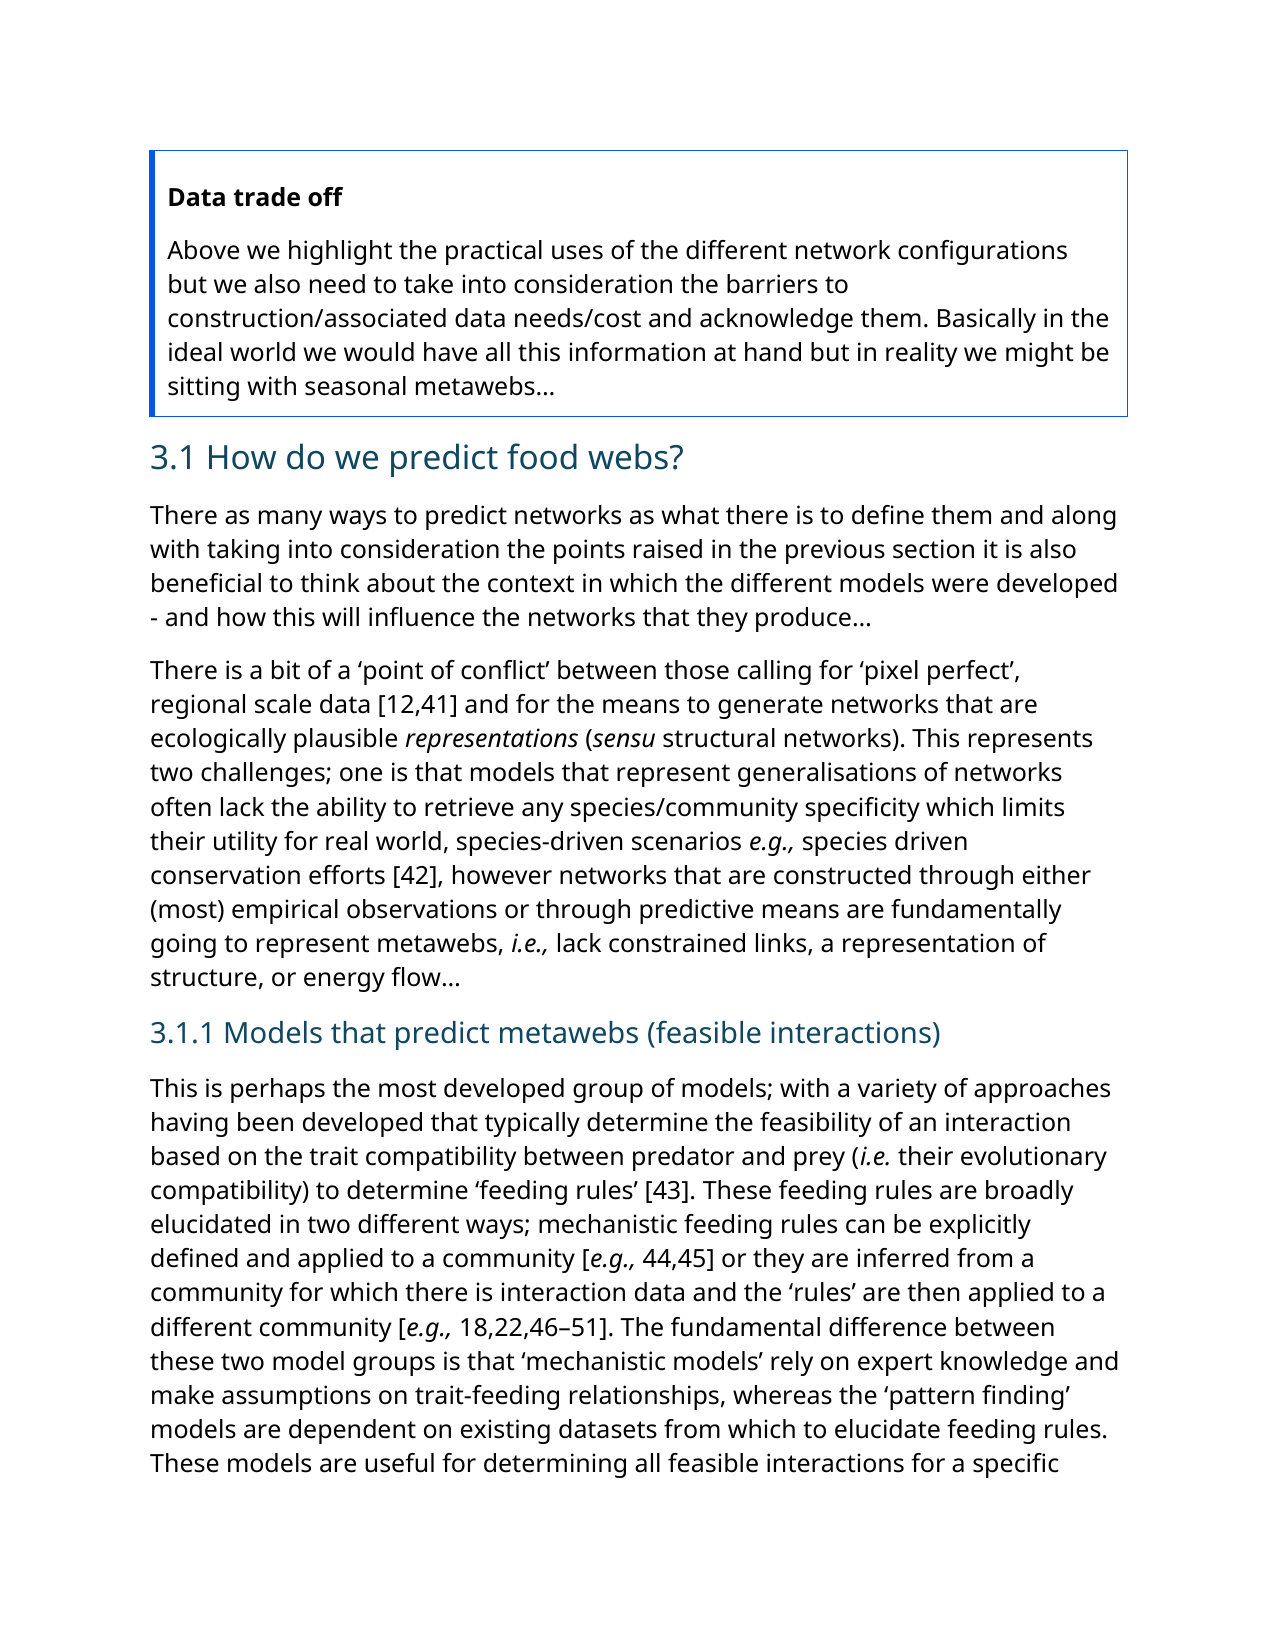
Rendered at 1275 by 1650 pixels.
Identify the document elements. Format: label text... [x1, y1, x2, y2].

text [150, 1071, 1125, 1479]
subtitle 3.1.1 Models that predict metawebs (feasible interactions) [150, 1012, 1125, 1052]
text There is a bit of a ‘point of conflict’ between those calling for ‘pixel perfect’, regional scale data [12,41] and for the means to generate networks that are ecologically plausible representations (sensu structural networks). This represents two challenges; one is that models that represent generalisations of networks often lack the ability to retrieve any species/community specificity which limits their utility for real world, species-driven scenarios e.g., species driven conservation efforts [42], however networks that are constructed through either (most) empirical observations or through predictive means are fundamentally going to represent metawebs, i.e., lack constrained links, a representation of structure, or energy flow… [150, 653, 1125, 993]
text There as many ways to predict networks as what there is to define them and along with taking into consideration the points raised in the previous section it is also beneficial to think about the context in which the different models were developed - and how this will influence the networks that they produce… [150, 498, 1125, 634]
subtitle 3.1 How do we predict food webs? [150, 434, 1125, 479]
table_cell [155, 151, 1127, 416]
